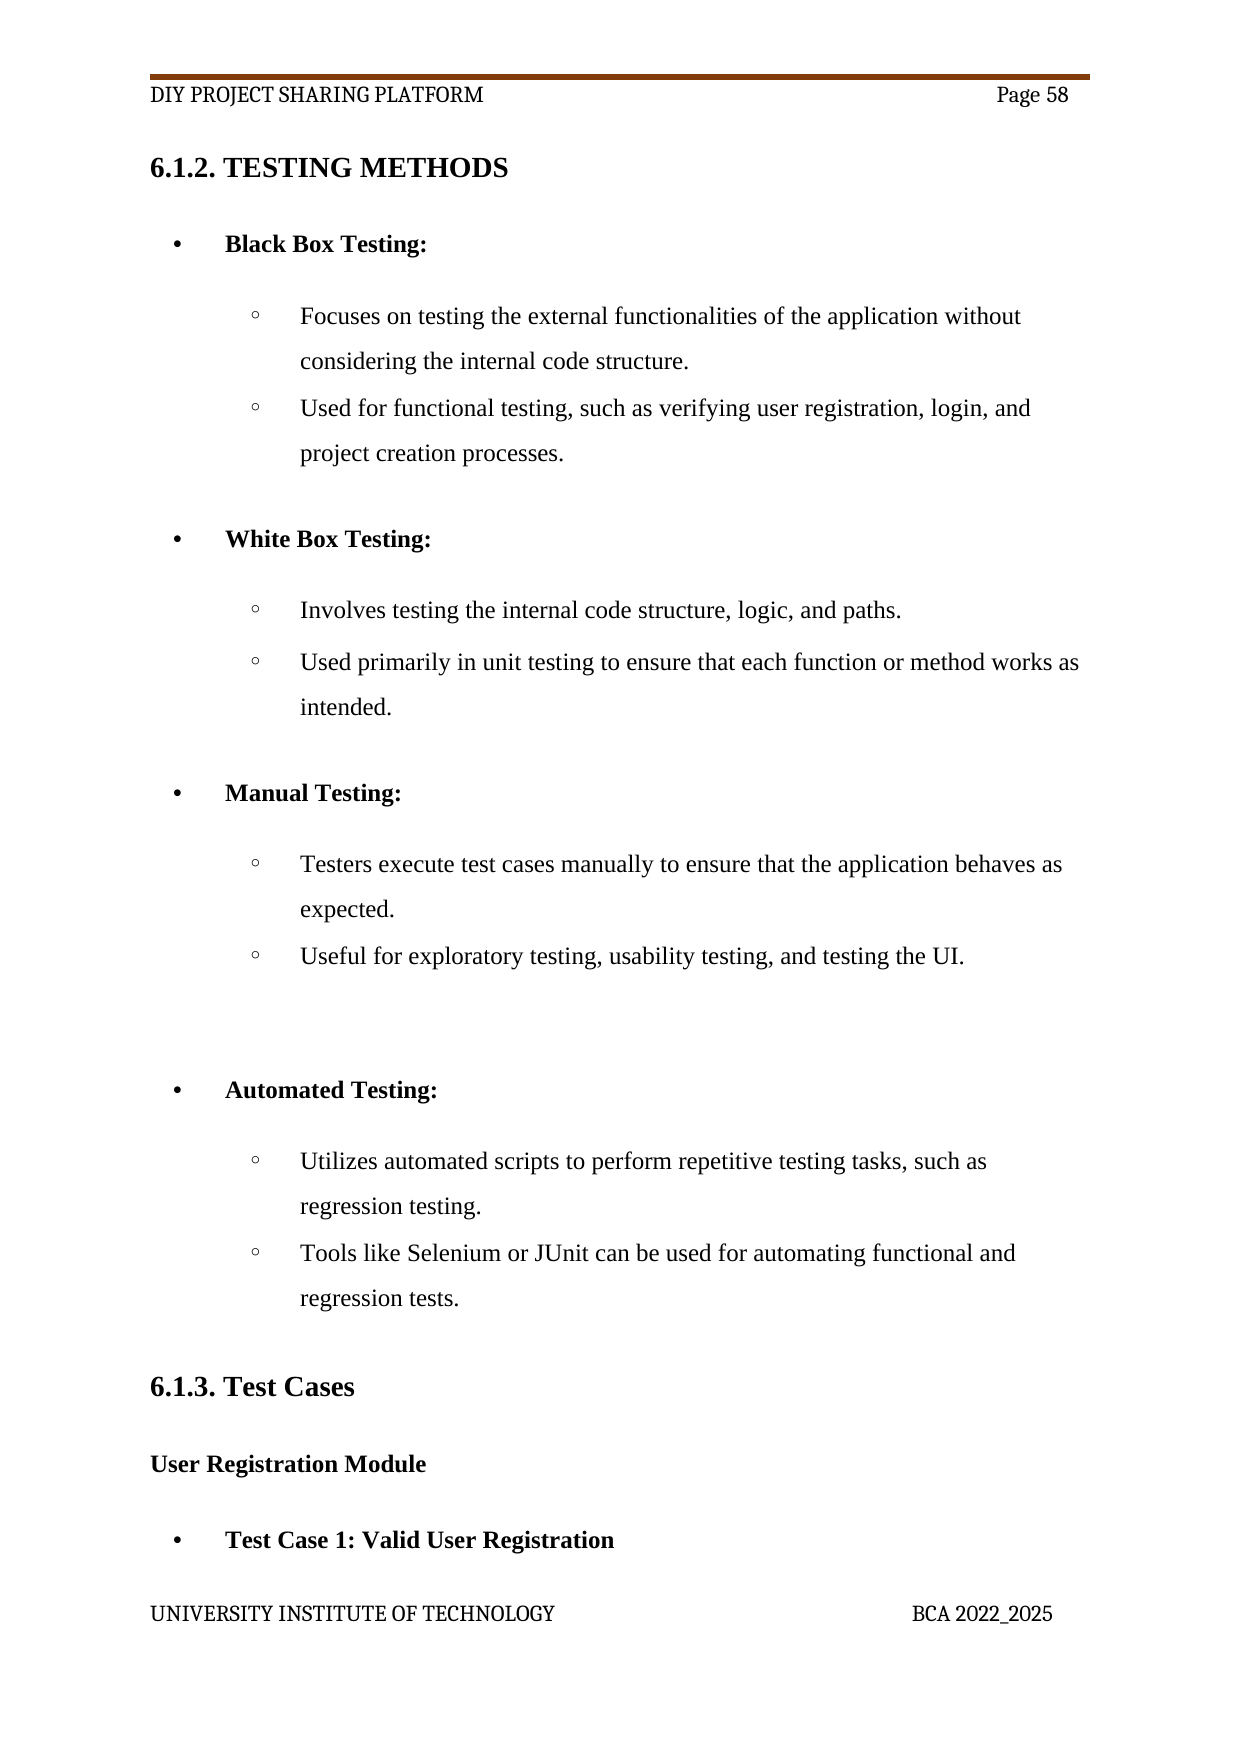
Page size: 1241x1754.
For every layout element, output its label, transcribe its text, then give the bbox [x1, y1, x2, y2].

list Test Case 1: Valid User Registration [173, 1525, 1090, 1554]
list White Box Testing: [173, 524, 1090, 553]
list Focuses on testing the external functionalities of the application without considering the internal code structure. [248, 298, 1090, 375]
list Testers execute test cases manually to ensure that the application behaves as expected. [248, 846, 1090, 923]
list Utilizes automated scripts to perform repetitive testing tasks, such as regression testing. [248, 1143, 1090, 1220]
list Black Box Testing: [173, 229, 1090, 258]
list Used primarily in unit testing to ensure that each function or method works as intended. [248, 643, 1090, 720]
list Used for functional testing, such as verifying user registration, login, and project creation processes. [248, 389, 1090, 466]
list Involves testing the internal code structure, logic, and paths. [248, 592, 1090, 626]
text 6.1.2. TESTING METHODS [150, 150, 1090, 183]
list Automated Testing: [173, 1075, 1090, 1103]
text 6.1.3. Test Cases [150, 1369, 1090, 1403]
list Useful for exploratory testing, usability testing, and testing the UI. [248, 937, 1090, 972]
list Manual Testing: [173, 778, 1090, 807]
text User Registration Module [150, 1449, 1090, 1477]
list Tools like Selenium or JUnit can be used for automating functional and regression tests. [248, 1234, 1090, 1312]
